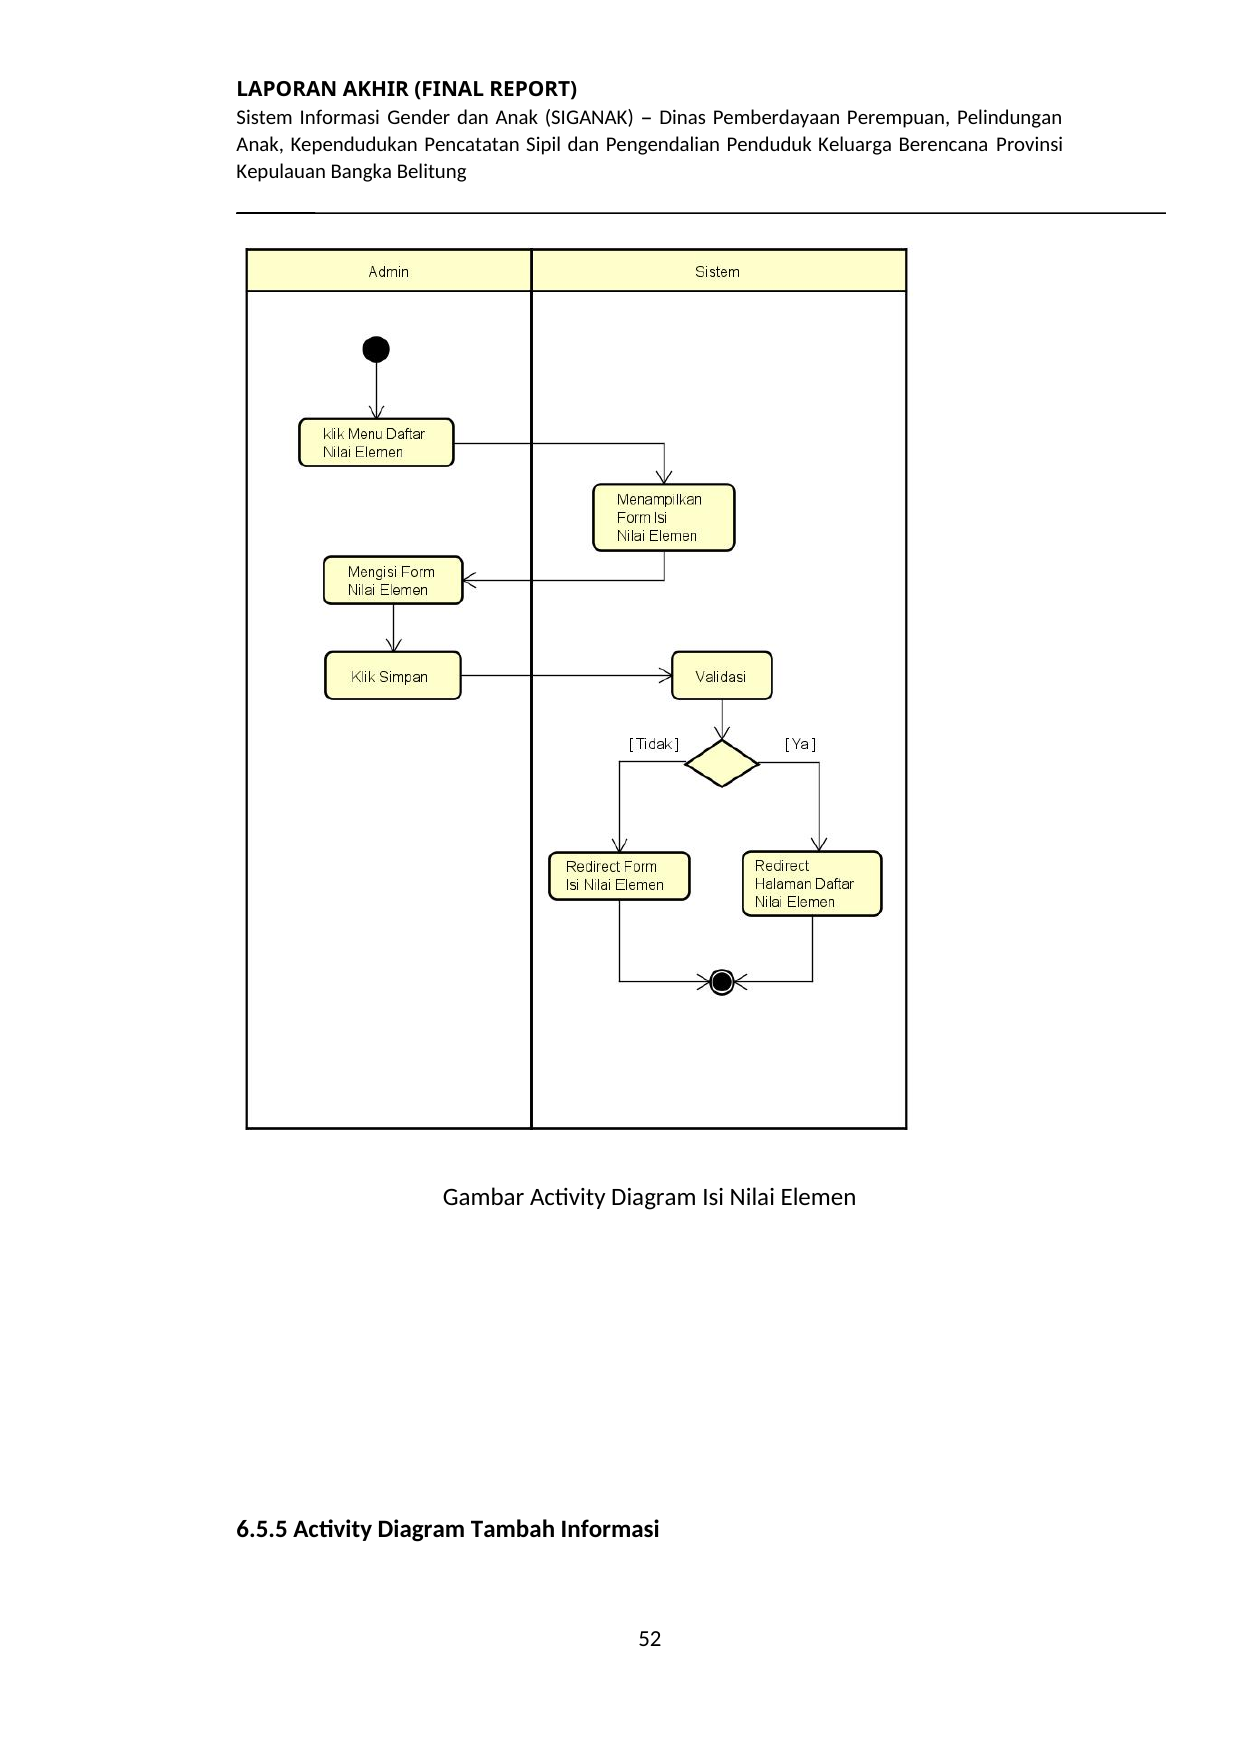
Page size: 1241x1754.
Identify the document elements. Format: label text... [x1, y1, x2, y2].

text Gambar Activity Diagram Isi Nilai Elemen [236, 1181, 1063, 1212]
subtitle 6.5.5 Activity Diagram Tambah Informasi [236, 1513, 1063, 1543]
picture [236, 241, 939, 1157]
